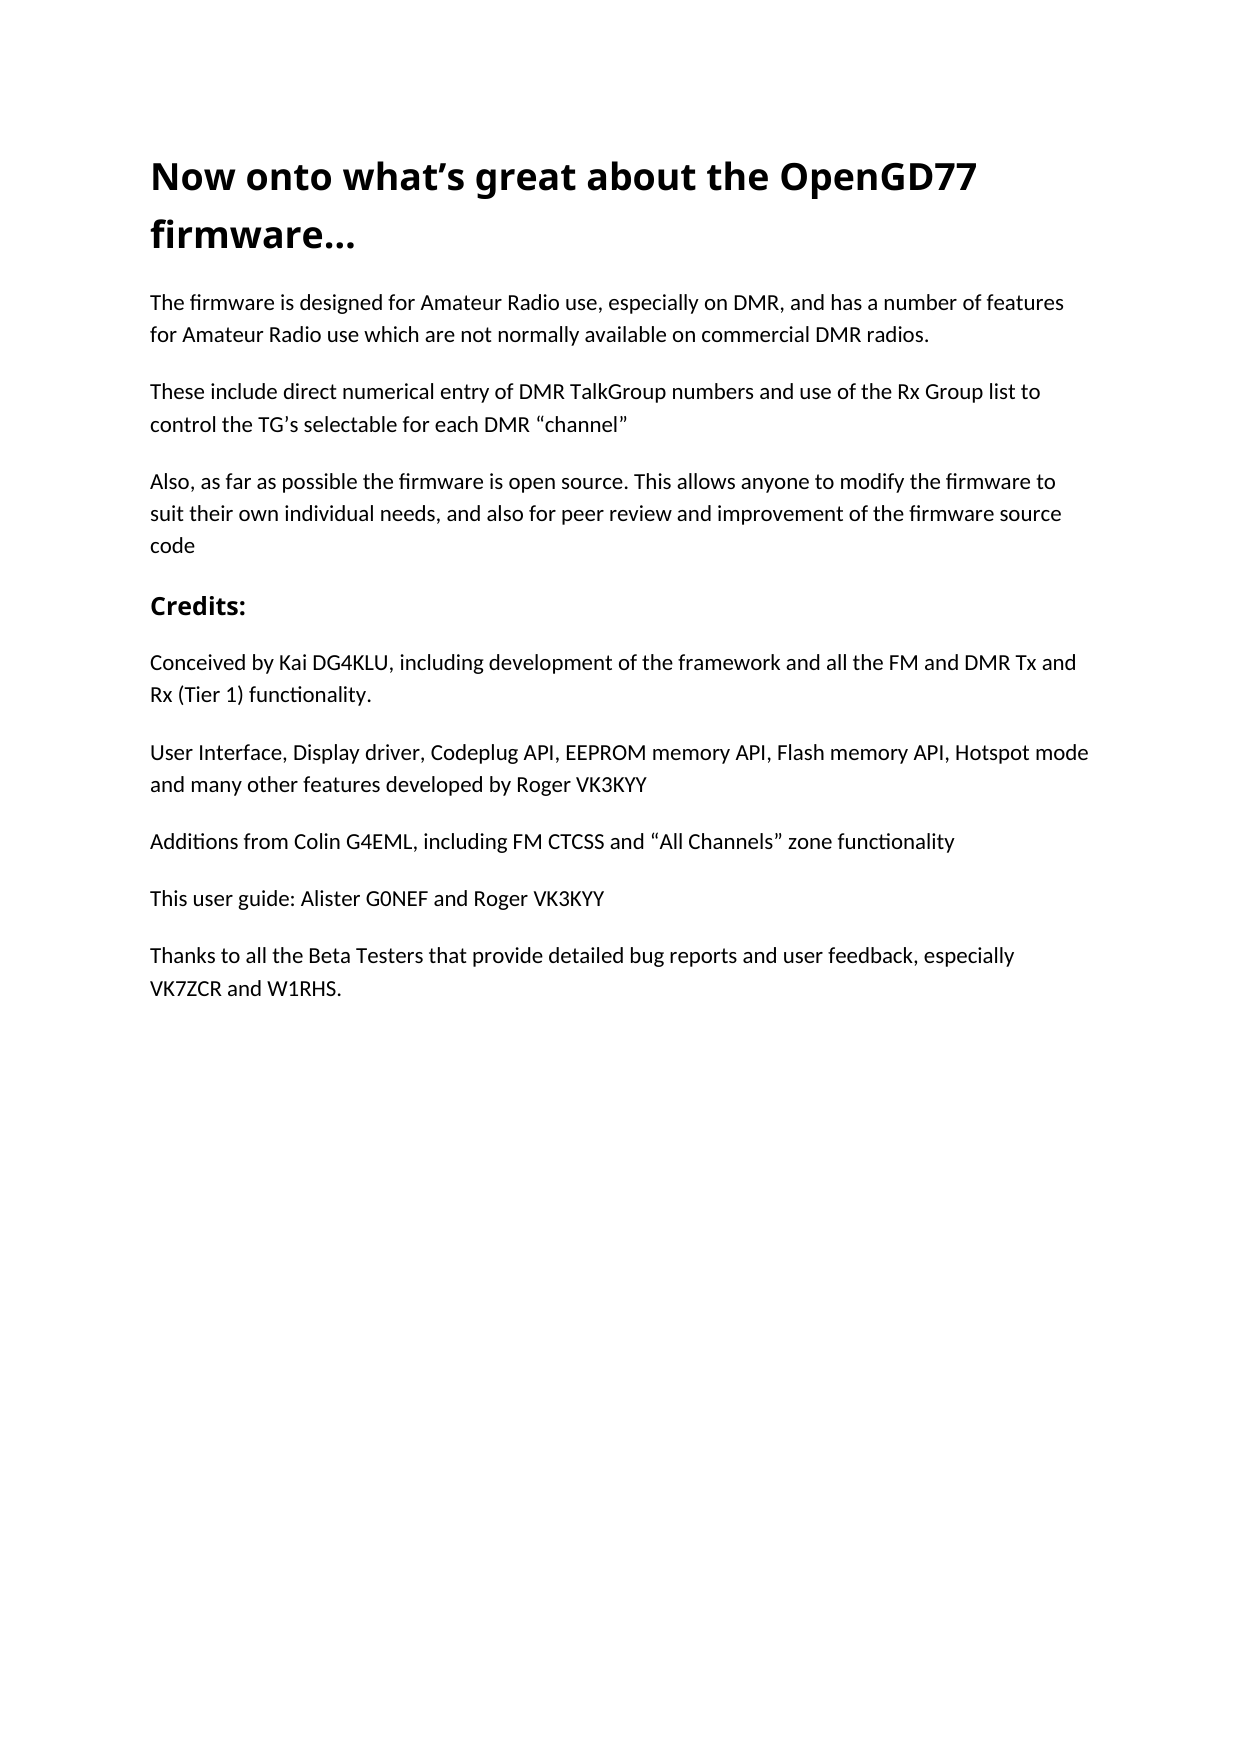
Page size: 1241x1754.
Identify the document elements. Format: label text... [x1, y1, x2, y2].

text Also, as far as possible the firmware is open source. This allows anyone to modify the firmware to suit their own individual needs, and also for peer review and improvement of the firmware source code [150, 467, 1090, 559]
text These include direct numerical entry of DMR TalkGroup numbers and use of the Rx Group list to control the TG’s selectable for each DMR “channel” [150, 377, 1090, 438]
text Additions from Colin G4EML, including FM CTCSS and “All Channels” zone functionality [150, 827, 1090, 855]
text Thanks to all the Beta Testers that provide detailed bug reports and user feedback, especially VK7ZCR and W1RHS. [150, 942, 1090, 1002]
text User Interface, Display driver, Codeplug API, EEPROM memory API, Flash memory API, Hotspot mode and many other features developed by Roger VK3KYY [150, 738, 1090, 798]
text Credits: [150, 588, 1090, 622]
text This user guide: Alister G0NEF and Roger VK3KYY [150, 884, 1090, 912]
text Now onto what’s great about the OpenGD77 firmware… [150, 150, 1090, 260]
text The firmware is designed for Amateur Radio use, especially on DMR, and has a number of features for Amateur Radio use which are not normally available on commercial DMR radios. [150, 288, 1090, 348]
text Conceived by Kai DG4KLU, including development of the framework and all the FM and DMR Tx and Rx (Tier 1) functionality. [150, 648, 1090, 709]
